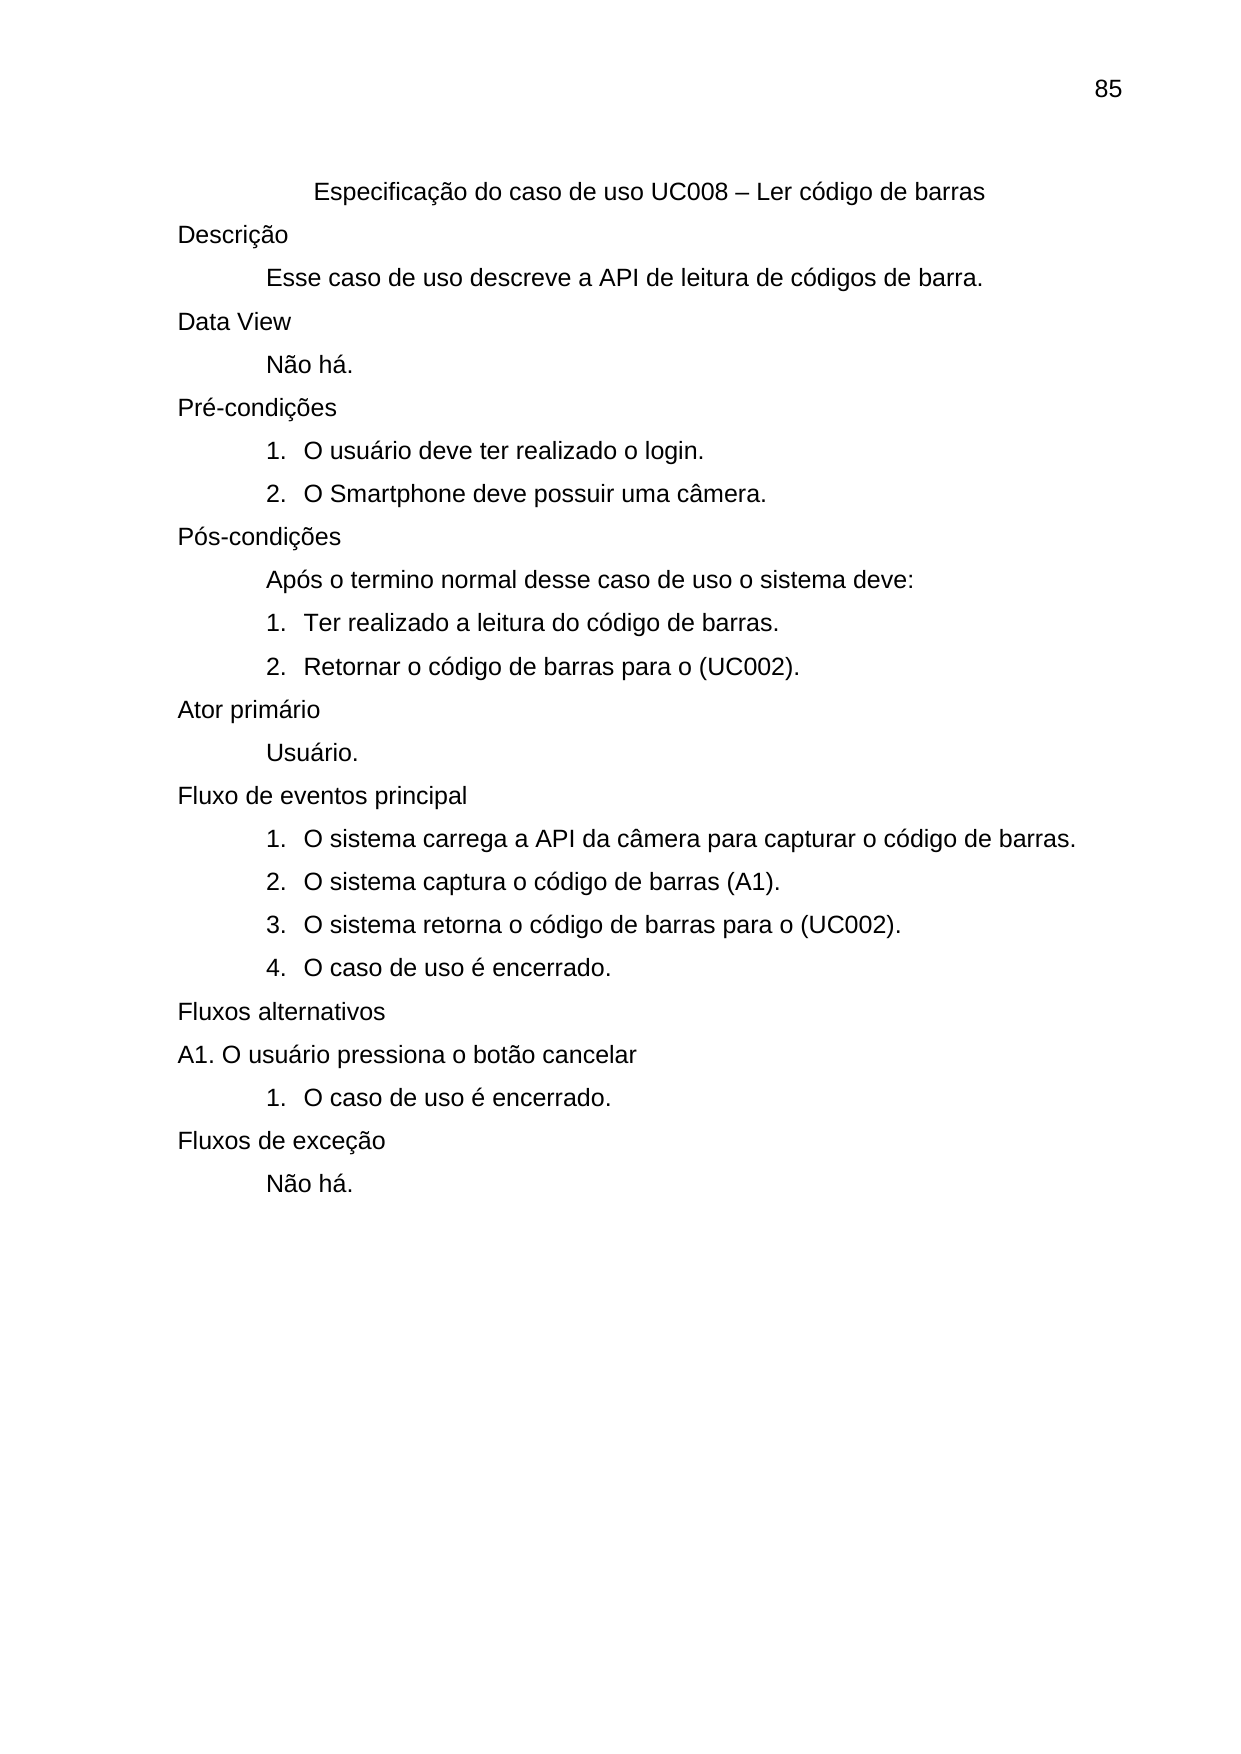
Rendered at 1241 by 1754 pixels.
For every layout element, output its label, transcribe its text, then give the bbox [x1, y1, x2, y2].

text Usuário. [177, 738, 1122, 767]
list O sistema captura o código de barras (A1). [266, 867, 1122, 896]
text Esse caso de uso descreve a API de leitura de códigos de barra. [177, 263, 1122, 292]
list O Smartphone deve possuir uma câmera. [266, 479, 1122, 508]
list O sistema carrega a API da câmera para capturar o código de barras. [266, 824, 1122, 853]
text Pré-condições [177, 393, 1122, 422]
list O sistema retorna o código de barras para o (UC002). [266, 910, 1122, 939]
text Não há. [177, 350, 1122, 378]
list Retornar o código de barras para o (UC002). [266, 652, 1122, 680]
text Fluxos de exceção [177, 1126, 1122, 1155]
text Especificação do caso de uso UC008 – Ler código de barras [177, 177, 1122, 206]
text A1. O usuário pressiona o botão cancelar [177, 1040, 1122, 1068]
text Pós-condições [177, 522, 1122, 551]
text Descrição [177, 220, 1122, 249]
list O caso de uso é encerrado. [266, 953, 1122, 982]
list O usuário deve ter realizado o login. [266, 436, 1122, 465]
text Data View [177, 307, 1122, 335]
text Fluxo de eventos principal [177, 781, 1122, 810]
text Não há. [177, 1169, 1122, 1198]
list Ter realizado a leitura do código de barras. [266, 608, 1122, 637]
text Após o termino normal desse caso de uso o sistema deve: [177, 565, 1122, 594]
list O caso de uso é encerrado. [266, 1083, 1122, 1112]
text Ator primário [177, 695, 1122, 723]
text Fluxos alternativos [177, 997, 1122, 1025]
